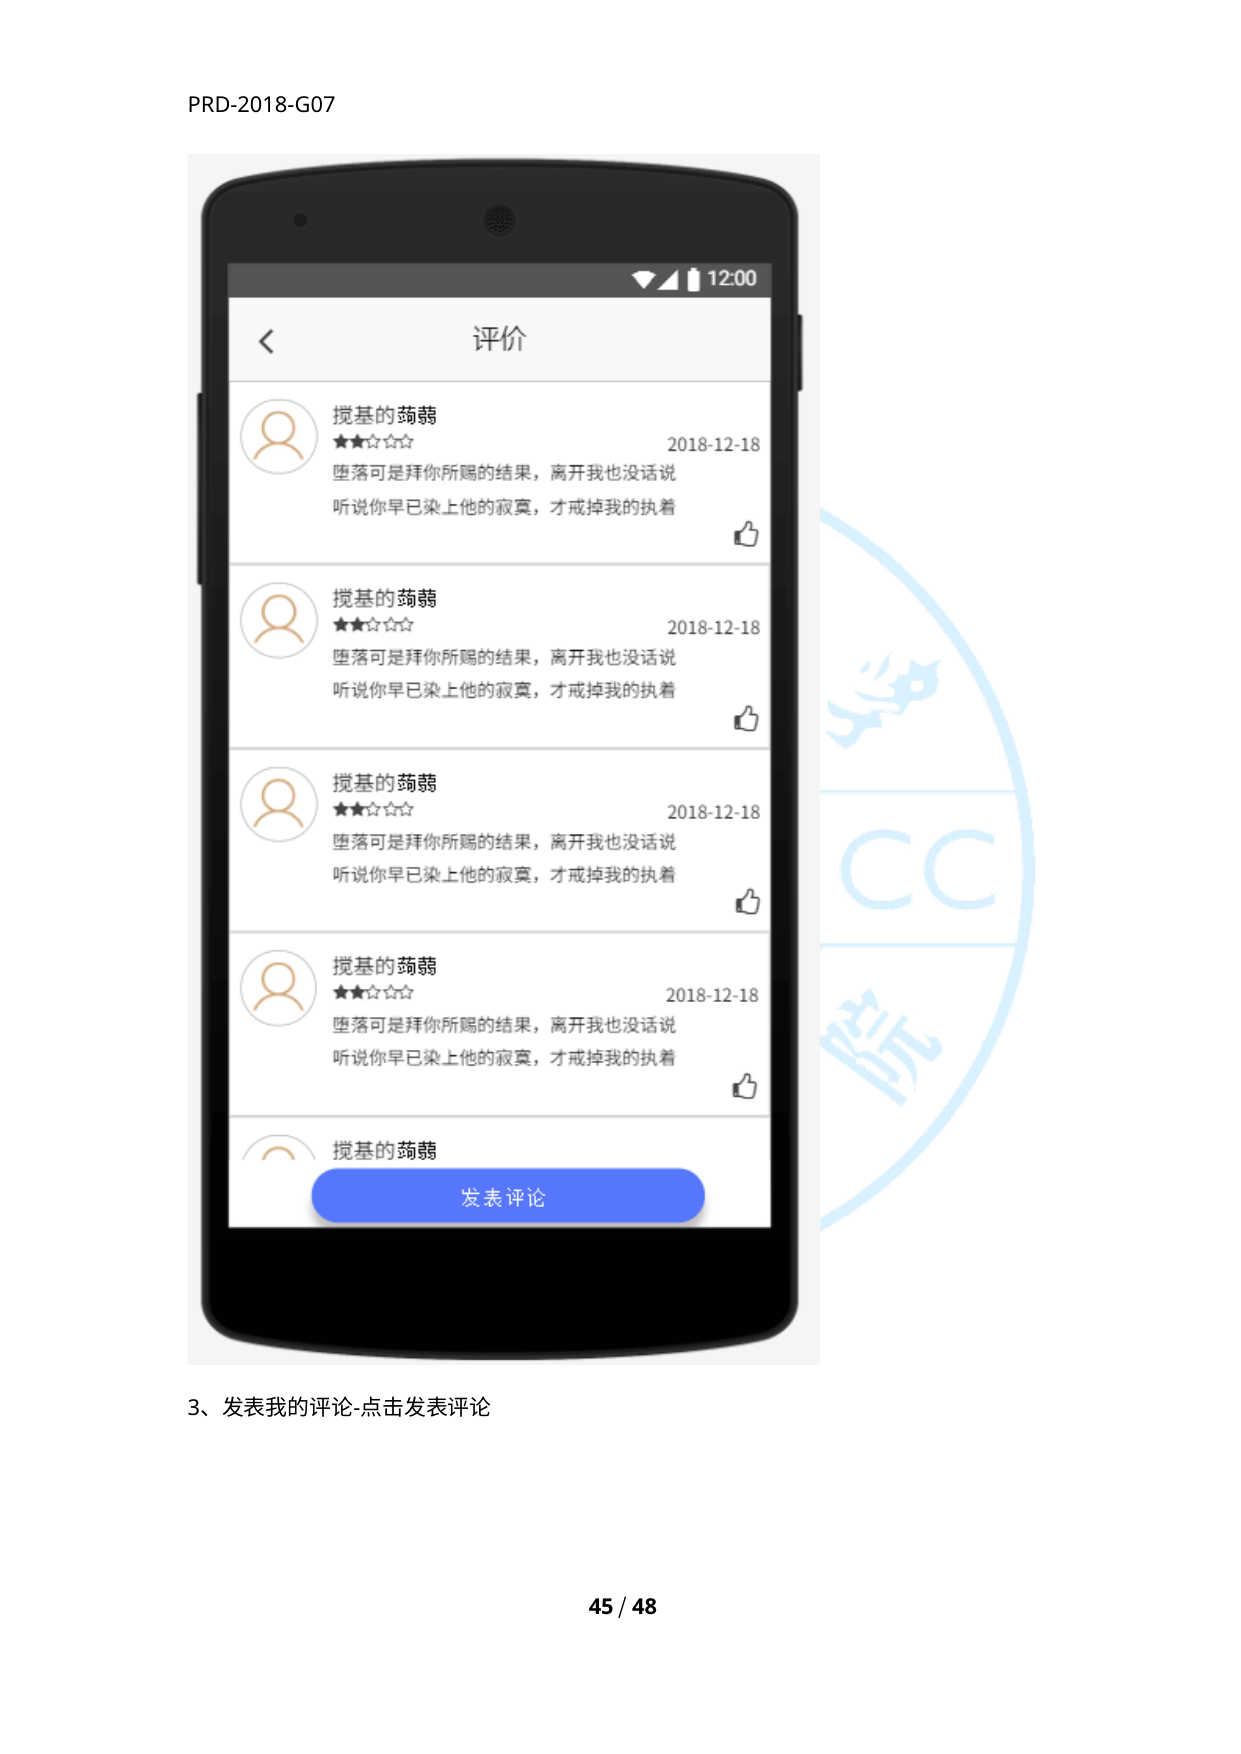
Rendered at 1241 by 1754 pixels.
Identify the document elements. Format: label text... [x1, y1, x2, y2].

text 3、发表我的评论-点击发表评论 [187, 1389, 1053, 1422]
picture [187, 154, 821, 1365]
